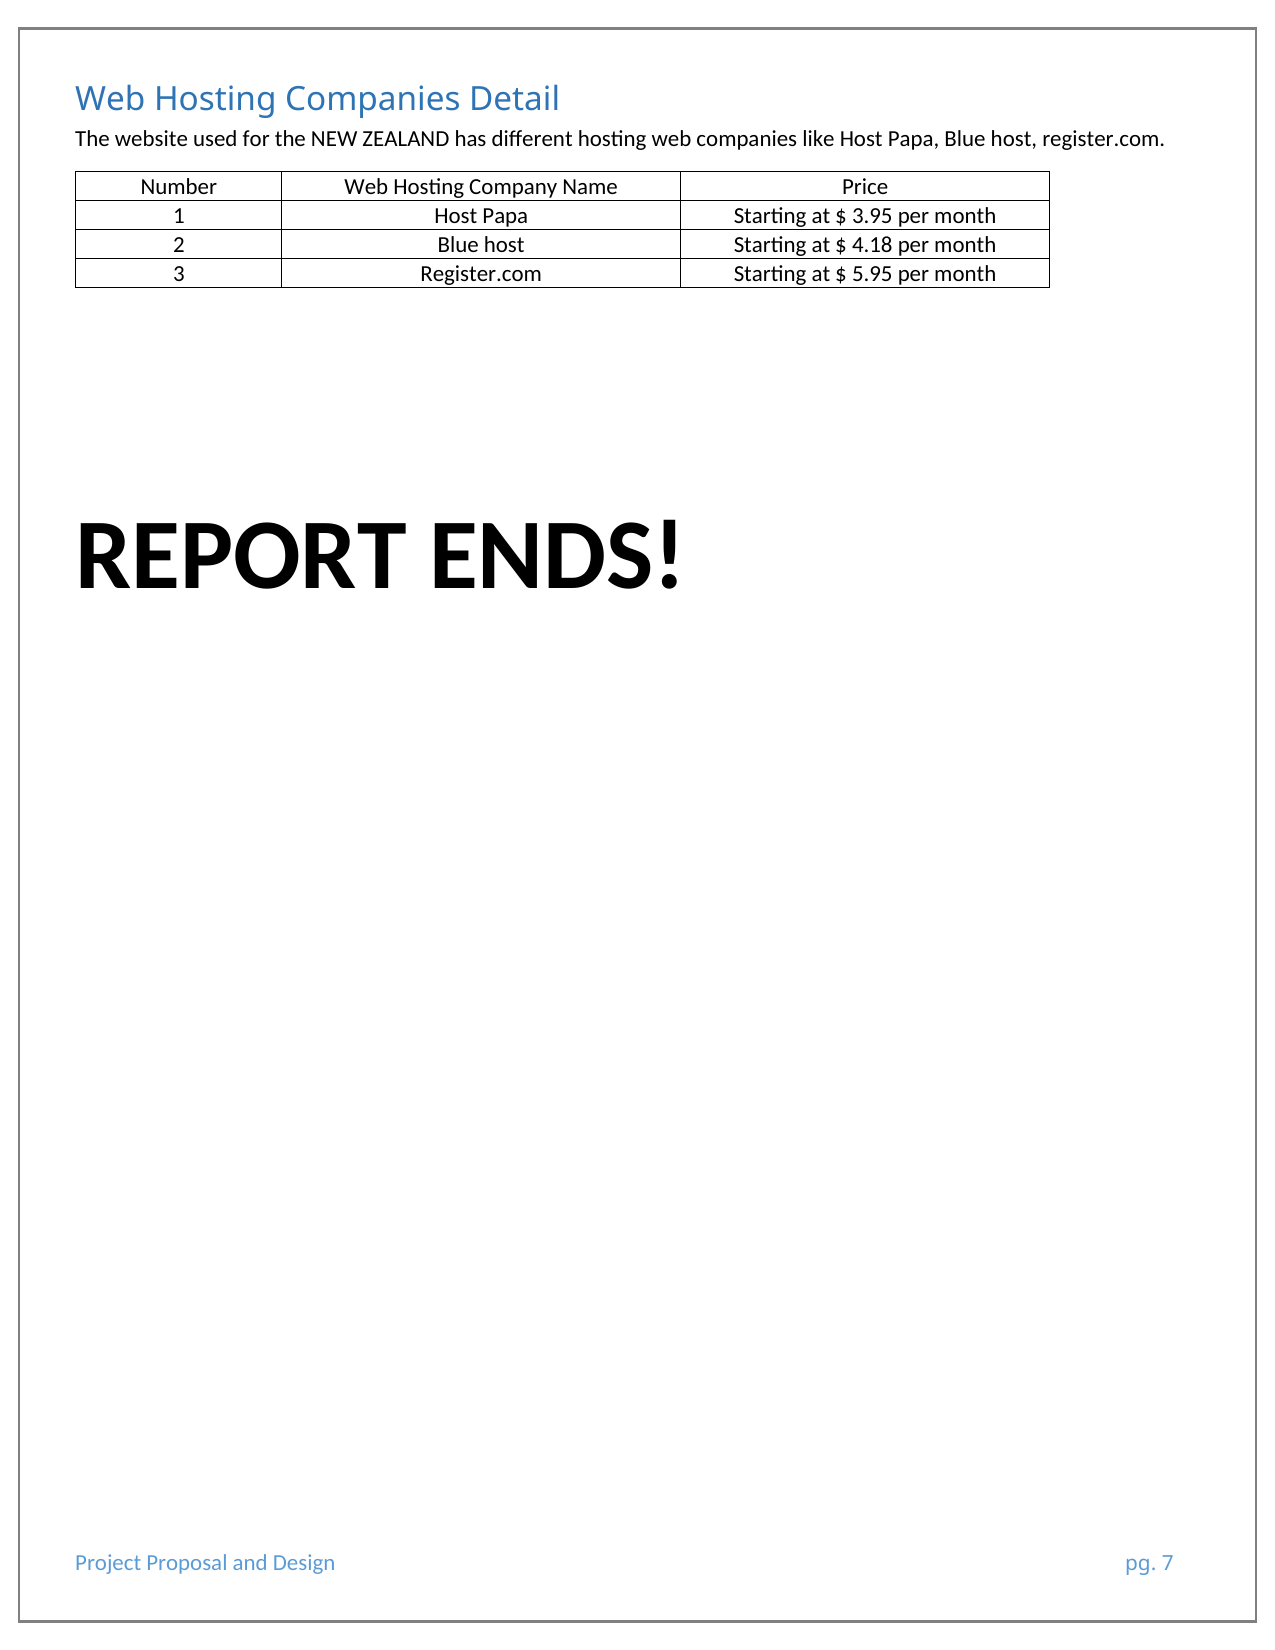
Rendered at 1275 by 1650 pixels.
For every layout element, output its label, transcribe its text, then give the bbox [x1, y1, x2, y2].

text The website used for the NEW ZEALAND has different hosting web companies like Host Papa, Blue host, register.com. [75, 124, 1200, 152]
table_cell 2 [76, 230, 281, 258]
table_cell Host Papa [282, 201, 680, 229]
subtitle Web Hosting Companies Detail [75, 75, 1200, 120]
table_cell Register.com [282, 259, 680, 287]
table_cell 1 [76, 201, 281, 229]
table_cell 3 [76, 259, 281, 287]
table_cell Starting at $ 3.95 per month [681, 201, 1049, 229]
table_cell Starting at $ 5.95 per month [681, 259, 1049, 287]
table_cell Starting at $ 4.18 per month [681, 230, 1049, 258]
table_cell Blue host [282, 230, 680, 258]
table_header Price [681, 172, 1049, 200]
table_header Web Hosting Company Name [282, 172, 680, 200]
table_header Number [76, 172, 281, 200]
text REPORT ENDS! [75, 491, 1200, 613]
